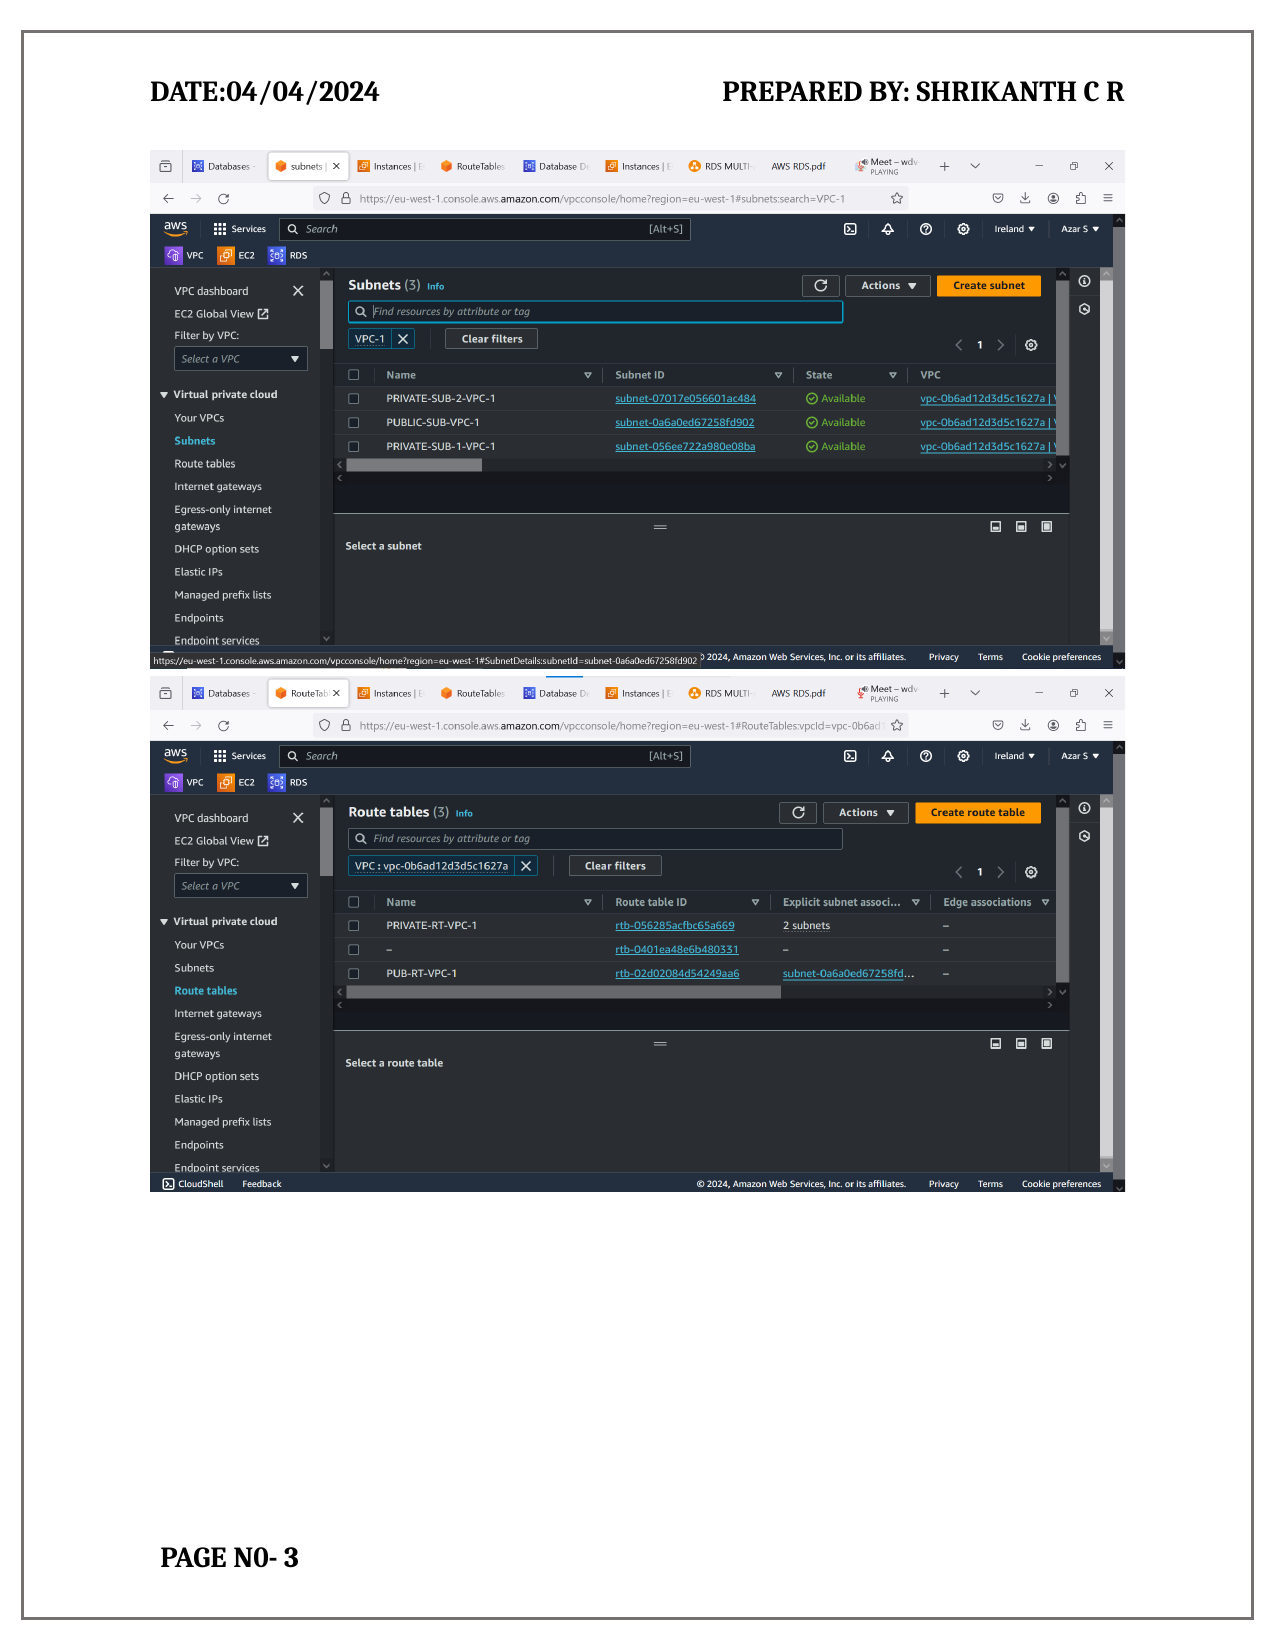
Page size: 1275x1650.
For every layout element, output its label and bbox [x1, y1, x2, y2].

picture [150, 676, 1125, 1192]
picture [150, 150, 1125, 669]
